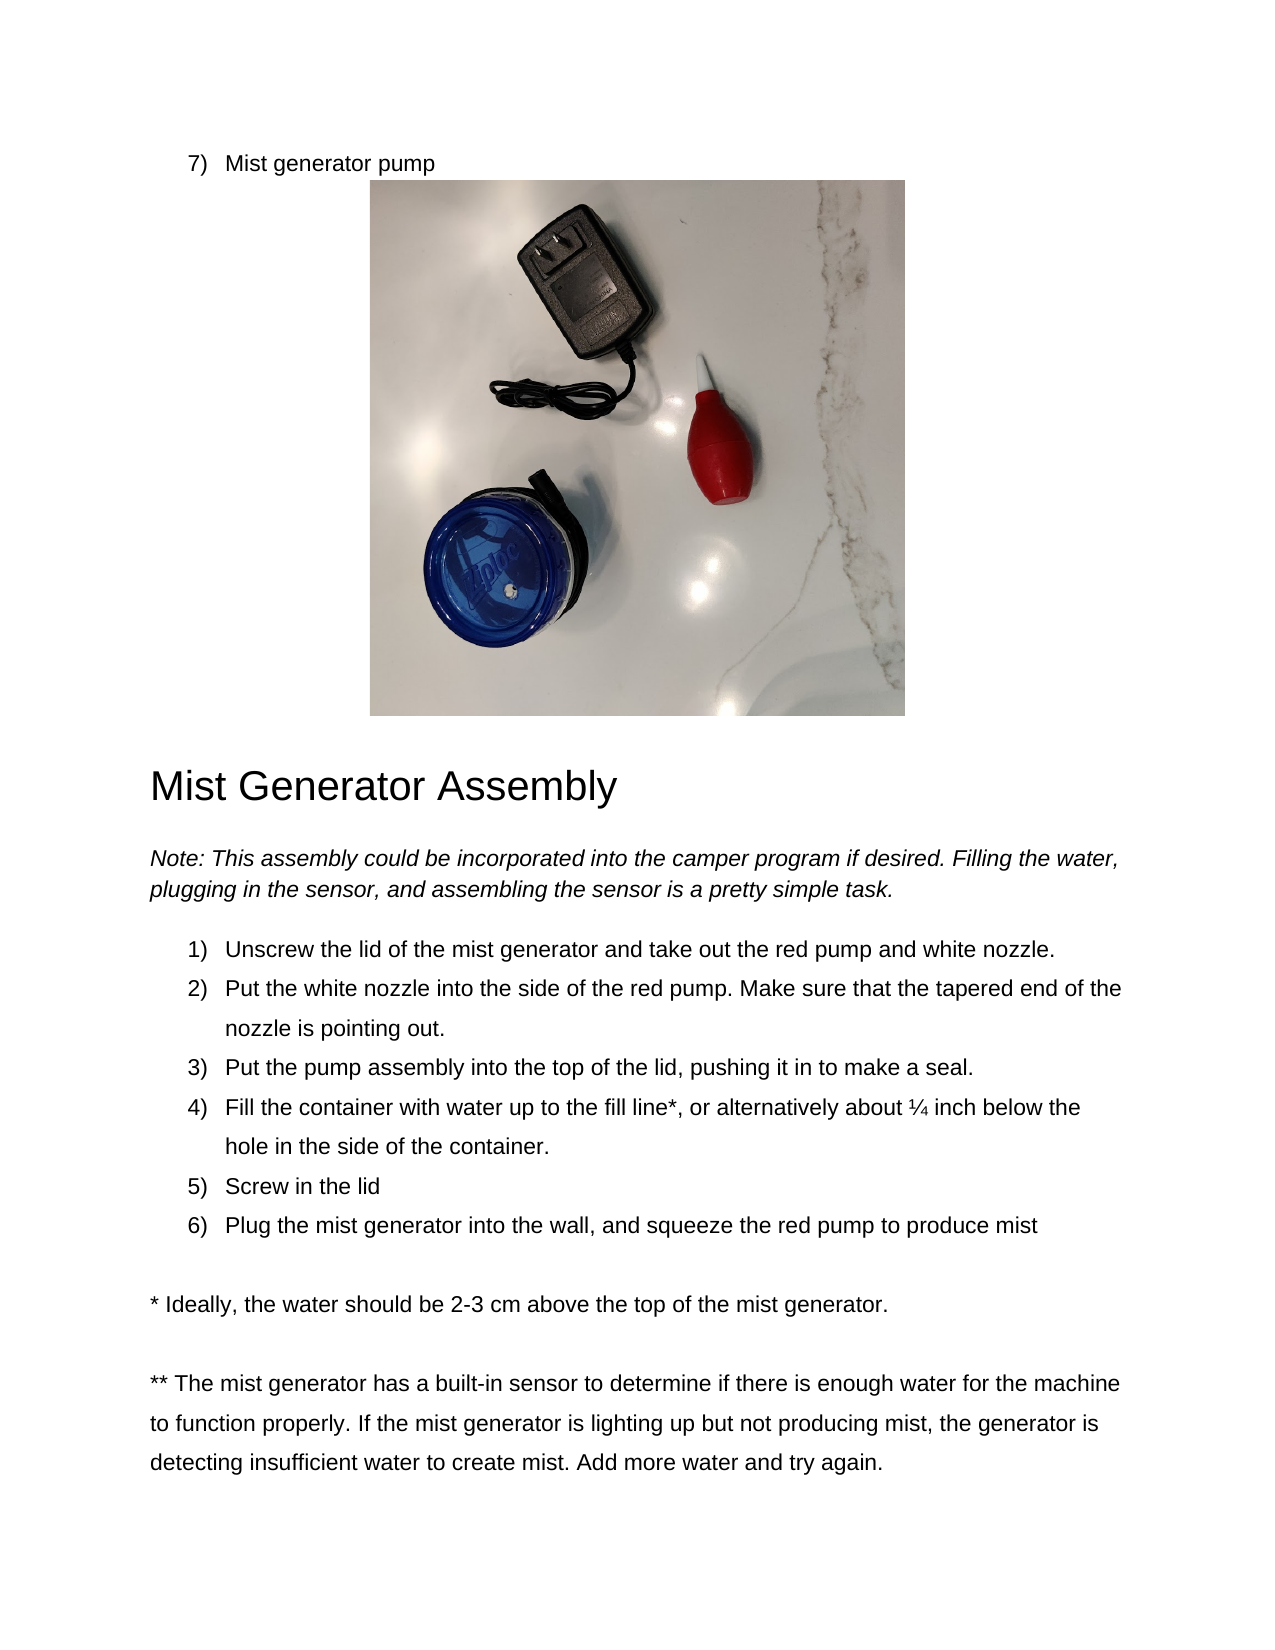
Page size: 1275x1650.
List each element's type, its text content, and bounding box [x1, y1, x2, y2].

text * Ideally, the water should be 2-3 cm above the top of the mist generator. [150, 1291, 1125, 1318]
text Note: This assembly could be incorporated into the camper program if desired. Filling the water, plugging in the sensor, and assembling the sensor is a pretty simple task. [150, 845, 1125, 902]
list Mist generator pump [187, 150, 1125, 176]
subtitle Mist Generator Assembly [150, 761, 1125, 809]
list Put the pump assembly into the top of the lid, pushing it in to make a seal. [187, 1054, 1125, 1081]
list Plug the mist generator into the wall, and squeeze the red pump to produce mist [187, 1212, 1125, 1239]
picture [369, 180, 905, 716]
list Unscrew the lid of the mist generator and take out the red pump and white nozzle. [187, 936, 1125, 962]
text ** The mist generator has a built-in sensor to determine if there is enough water for the machine to function properly. If the mist generator is lighting up but not producing mist, the generator is detecting insufficient water to create mist. Add more water and try again. [150, 1370, 1125, 1476]
list Screw in the lid [187, 1173, 1125, 1199]
list Fill the container with water up to the fill line*, or alternatively about ¼ inch below the hole in the side of the container. [187, 1094, 1125, 1160]
list Put the white nozzle into the side of the red pump. Make sure that the tapered end of the nozzle is pointing out. [187, 975, 1125, 1041]
